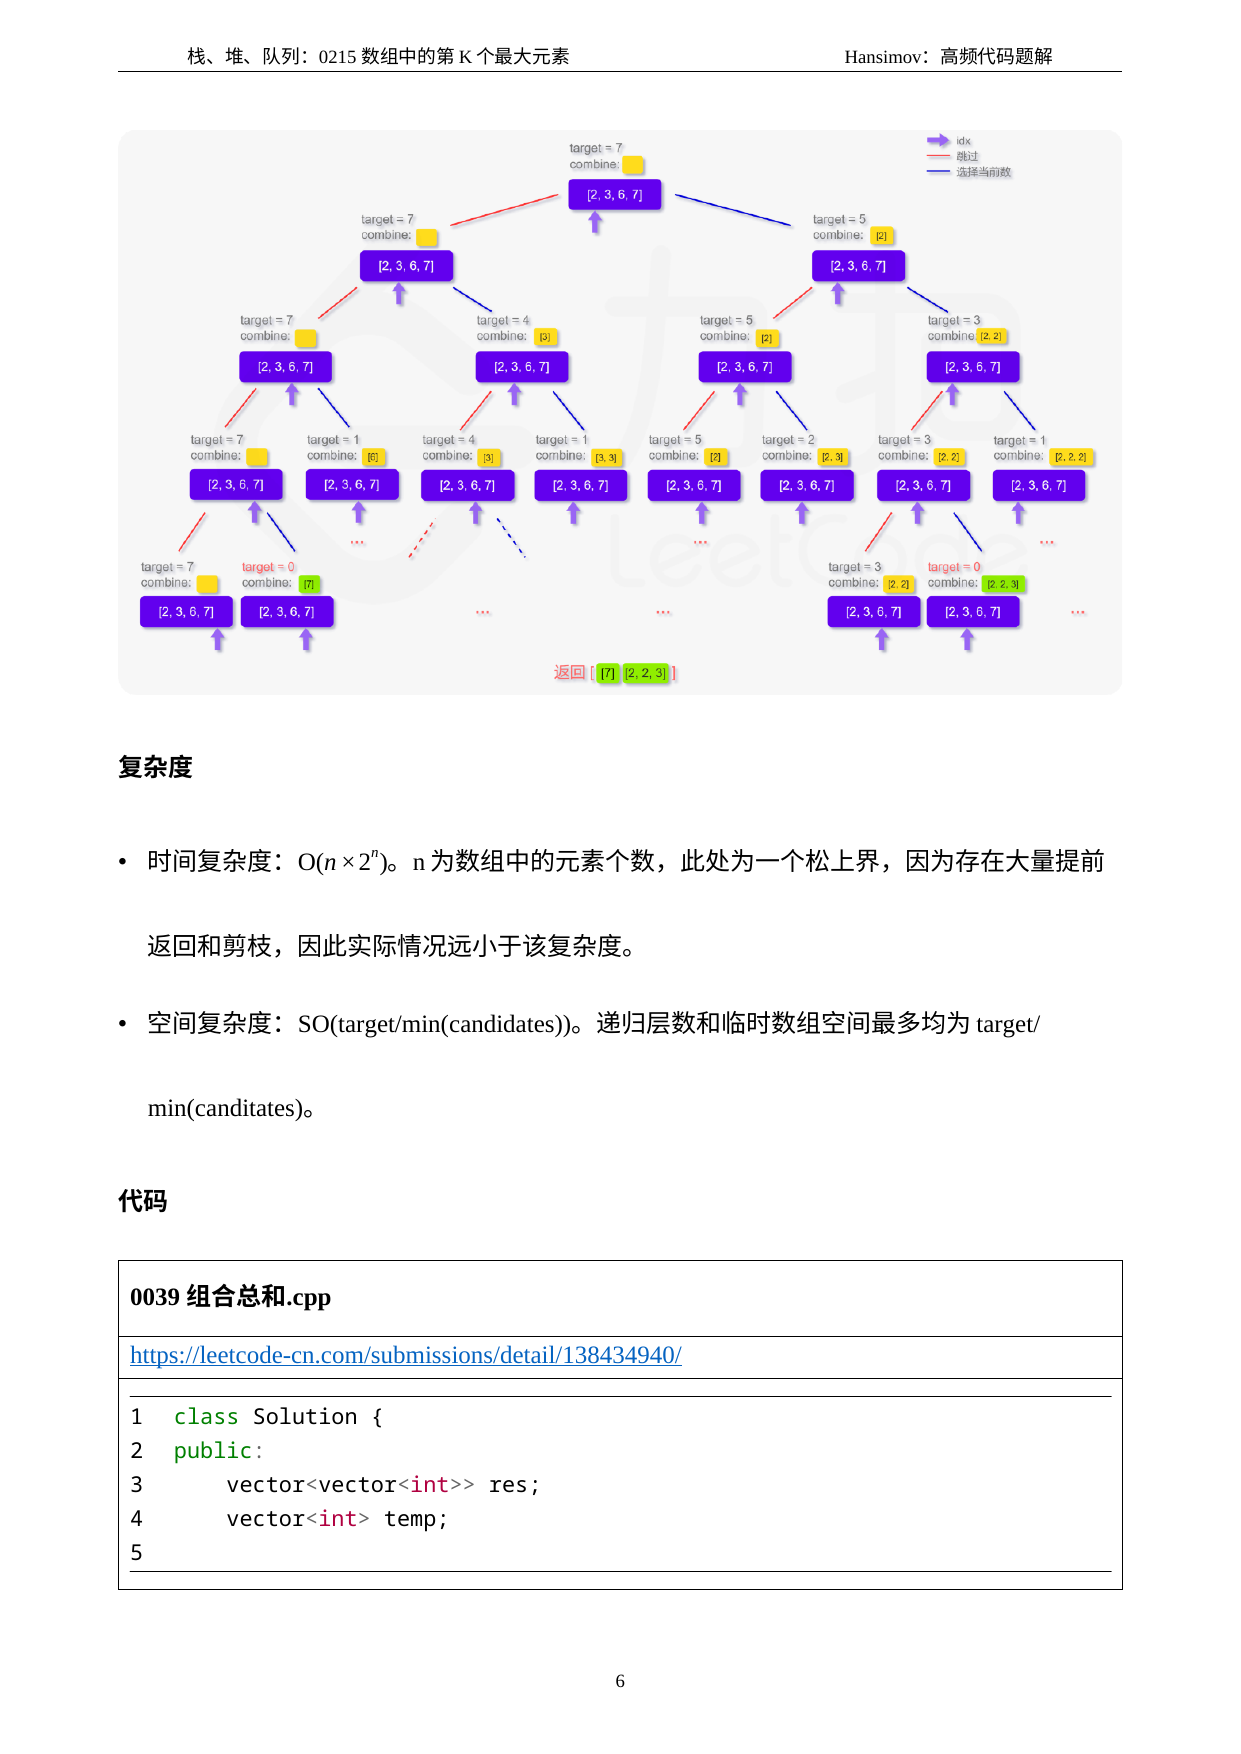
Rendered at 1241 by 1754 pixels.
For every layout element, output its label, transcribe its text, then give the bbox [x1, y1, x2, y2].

text 空间复杂度：SO(target/min(candidates))。递归层数和临时数组空间最多均为target/min(canditates)。 [118, 987, 1122, 1140]
table_header 0039 组合总和.cpp [119, 1261, 1122, 1336]
picture [118, 130, 1123, 695]
table_cell https://leetcode-cn.com/submissions/detail/138434940/ [119, 1337, 1122, 1378]
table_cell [119, 1379, 1122, 1589]
text 时间复杂度：O()。n为数组中的元素个数，此处为一个松上界，因为存在大量提前返回和剪枝，因此实际情况远小于该复杂度。 [118, 825, 1122, 978]
subtitle 代码 [118, 1166, 1097, 1234]
subtitle 复杂度 [118, 731, 1097, 799]
